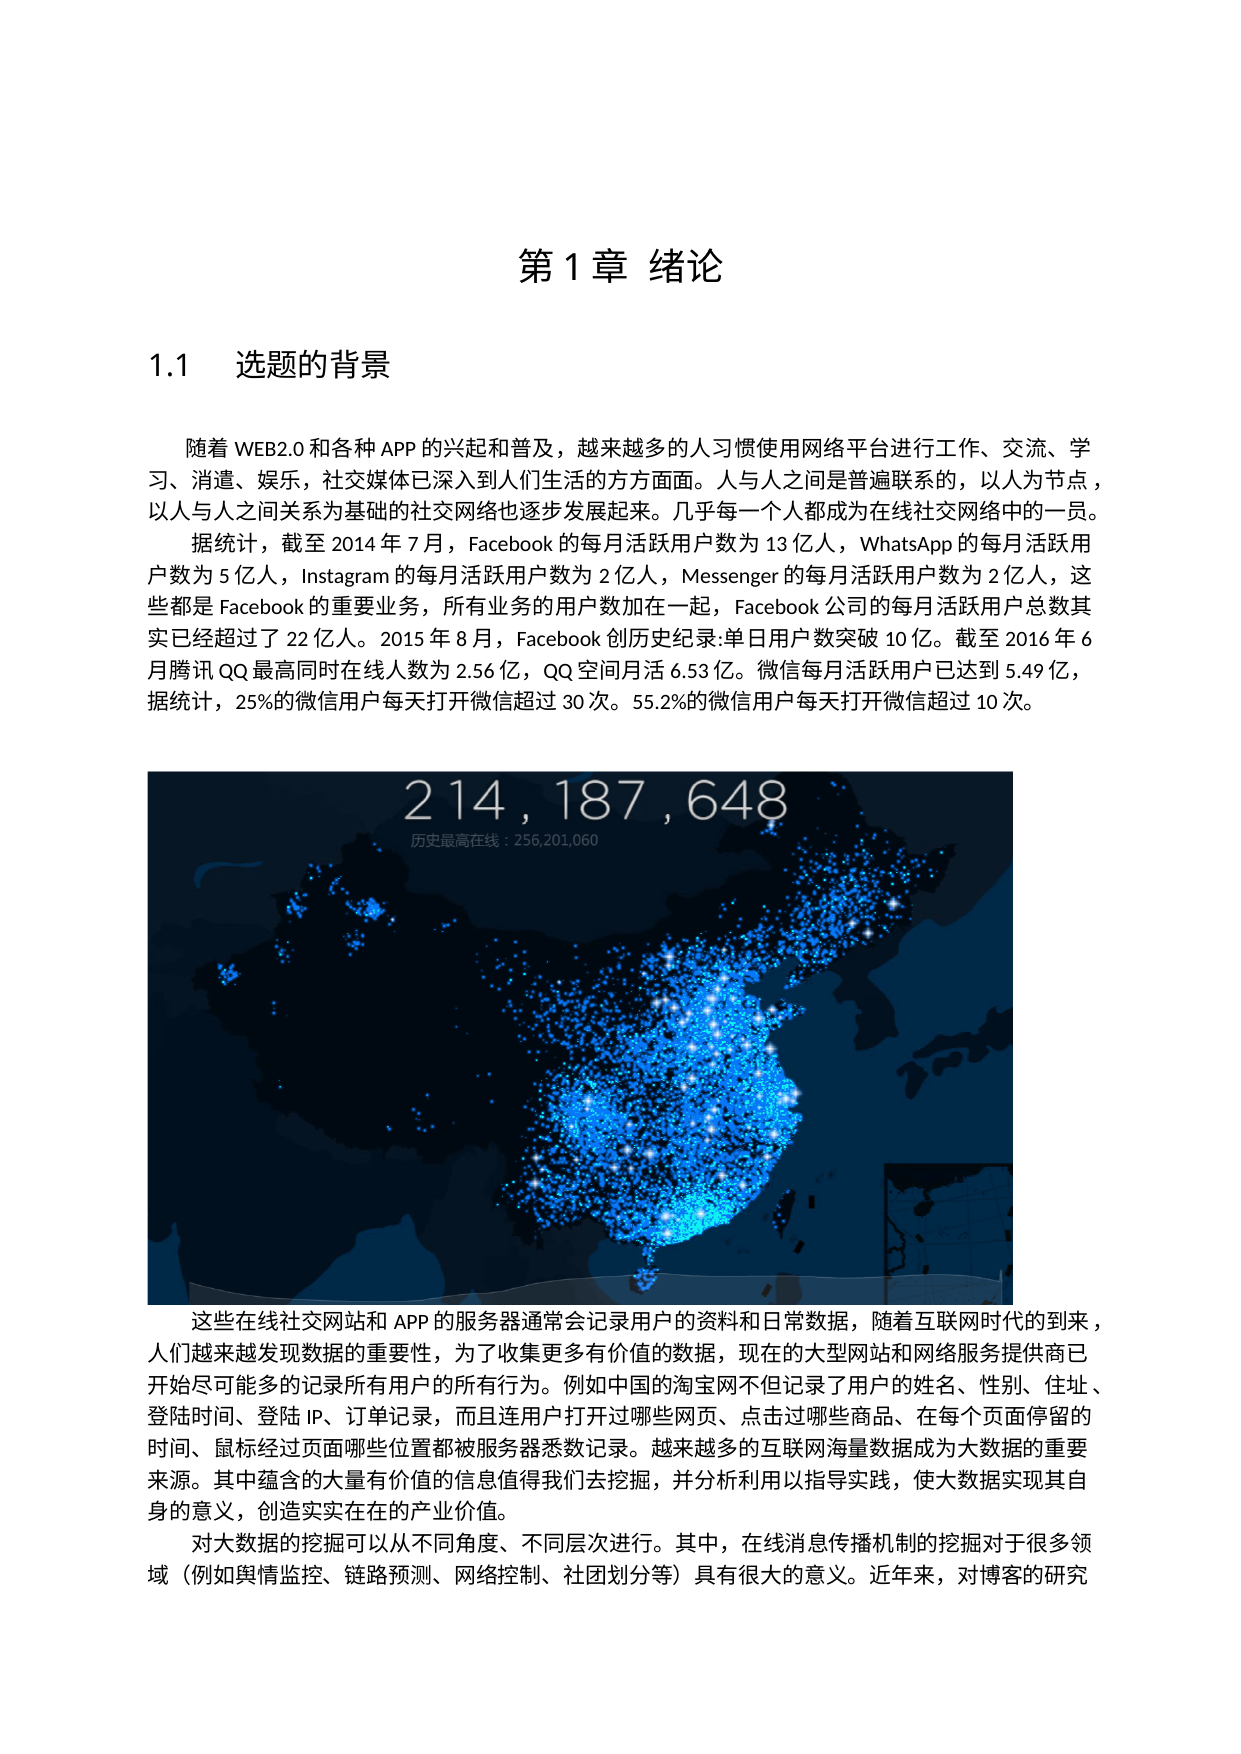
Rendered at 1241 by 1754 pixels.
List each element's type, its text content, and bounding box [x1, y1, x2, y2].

title 第1章 绪论 [148, 236, 1092, 291]
text 据统计，截至2014年7月，Facebook的每月活跃用户数为13亿人，WhatsApp的每月活跃用户数为5亿人，Instagram的每月活跃用户数为2亿人，Messenger的每月活跃用户数为2亿人，这些都是Facebook的重要业务，所有业务的用户数加在一起，Facebook公司的每月活跃用户总数其实已经超过了22亿人。2015年8月，Facebook创历史纪录:单日用户数突破10亿。截至2016年6月腾讯QQ最高同时在线人数为2.56亿，QQ空间月活6.53亿。微信每月活跃用户已达到5.49亿，据统计，25%的微信用户每天打开微信超过30次。55.2%的微信用户每天打开微信超过10次。 [148, 526, 1092, 716]
text 这些在线社交网站和APP的服务器通常会记录用户的资料和日常数据，随着互联网时代的到来，人们越来越发现数据的重要性，为了收集更多有价值的数据，现在的大型网站和网络服务提供商已开始尽可能多的记录所有用户的所有行为。例如中国的淘宝网不但记录了用户的姓名、性别、住址、登陆时间、登陆IP、订单记录，而且连用户打开过哪些网页、点击过哪些商品、在每个页面停留的时间、鼠标经过页面哪些位置都被服务器悉数记录。越来越多的互联网海量数据成为大数据的重要来源。其中蕴含的大量有价值的信息值得我们去挖掘，并分析利用以指导实践，使大数据实现其自身的意义，创造实实在在的产业价值。 [148, 1304, 1092, 1526]
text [148, 1526, 1092, 1589]
picture [147, 716, 1013, 1305]
text 随着WEB2.0和各种APP的兴起和普及，越来越多的人习惯使用网络平台进行工作、交流、学习、消遣、娱乐，社交媒体已深入到人们生活的方方面面。人与人之间是普遍联系的，以人为节点，以人与人之间关系为基础的社交网络也逐步发展起来。几乎每一个人都成为在线社交网络中的一员。 [148, 431, 1092, 526]
subtitle 选题的背景 [148, 340, 1092, 385]
